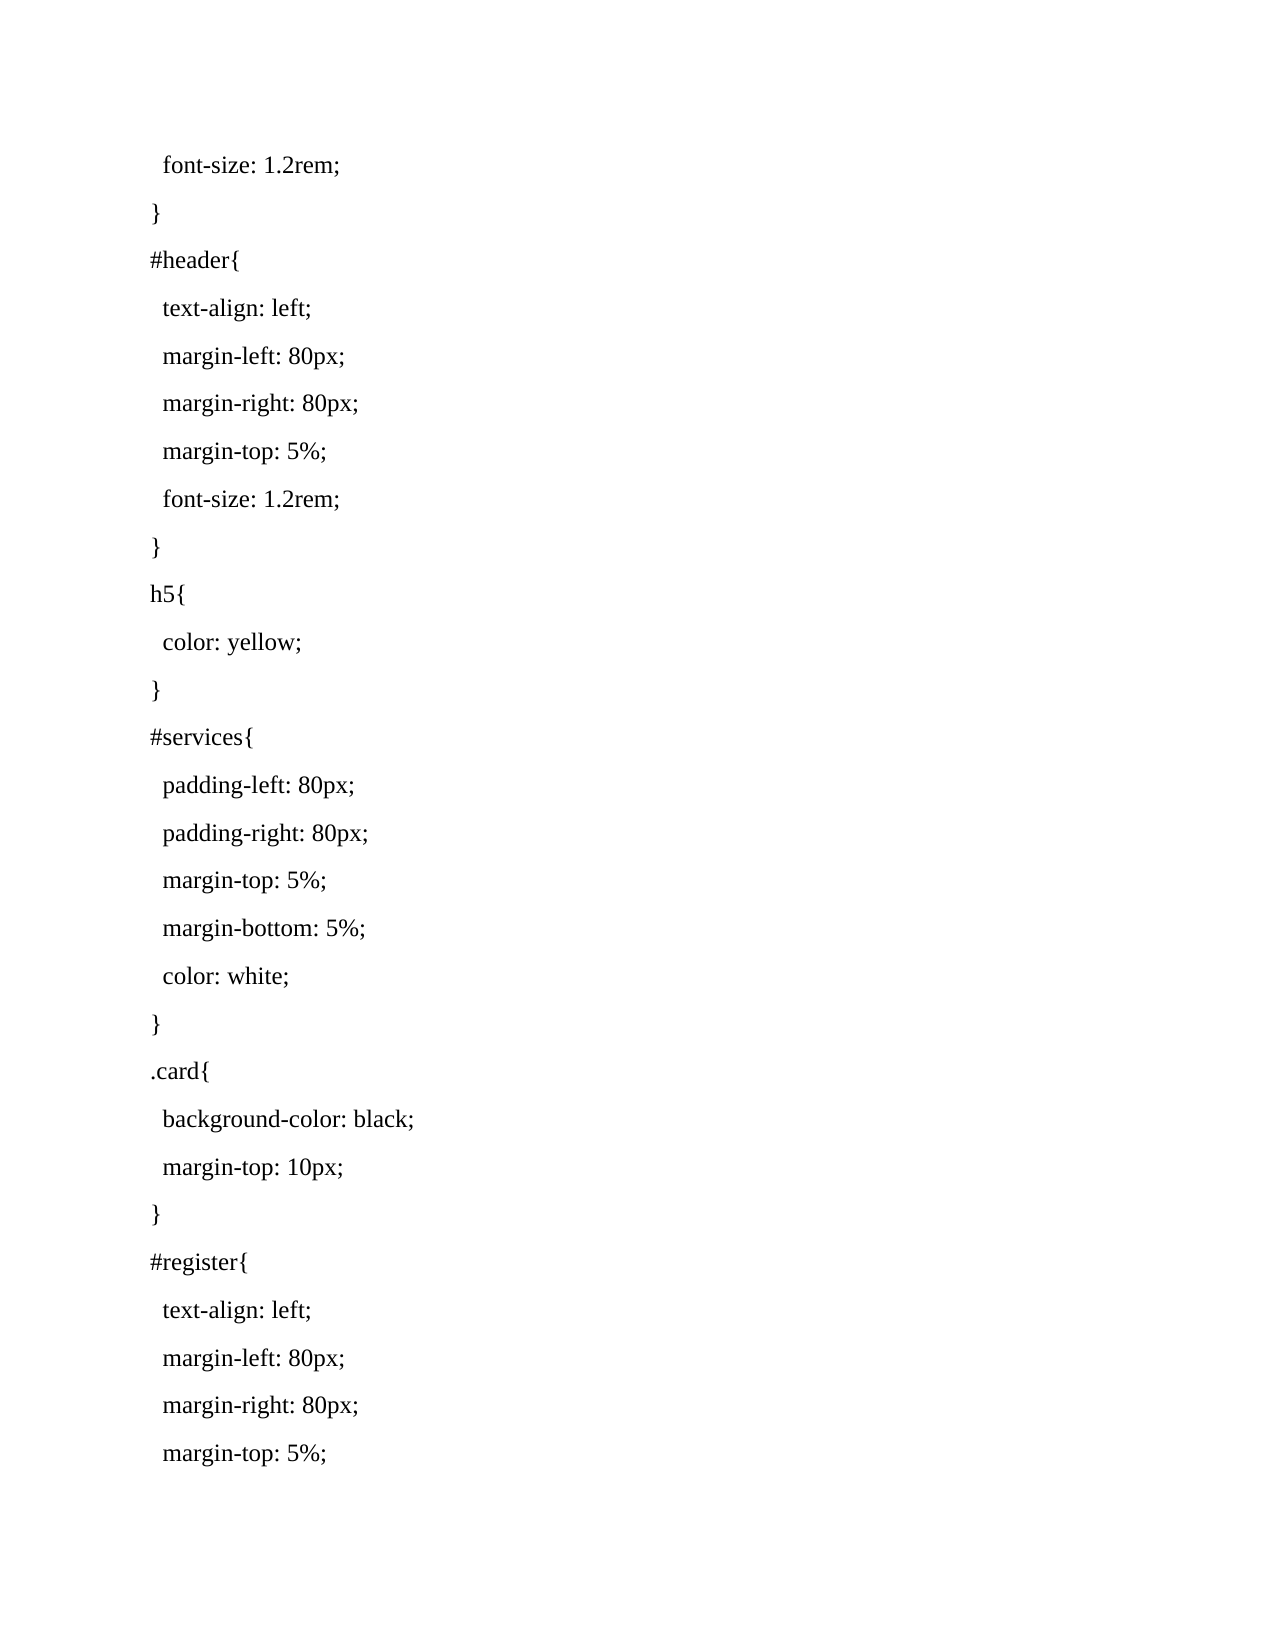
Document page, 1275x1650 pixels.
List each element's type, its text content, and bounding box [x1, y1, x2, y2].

text text-align: left; [150, 293, 1125, 322]
text color: yellow; [150, 627, 1125, 656]
text margin-top: 5%; [150, 436, 1125, 465]
text margin-top: 5%; [150, 866, 1125, 894]
text } [150, 532, 1125, 560]
text padding-left: 80px; [150, 770, 1125, 799]
text margin-right: 80px; [150, 1390, 1125, 1419]
text text-align: left; [150, 1295, 1125, 1324]
text } [150, 198, 1125, 226]
text background-color: black; [150, 1104, 1125, 1133]
text font-size: 1.2rem; [150, 150, 1125, 179]
text #header{ [150, 245, 1125, 274]
text #register{ [150, 1247, 1125, 1276]
text margin-left: 80px; [150, 341, 1125, 369]
text } [150, 1199, 1125, 1228]
text margin-bottom: 5%; [150, 913, 1125, 942]
text margin-top: 5%; [150, 1438, 1125, 1467]
text #services{ [150, 722, 1125, 751]
text h5{ [150, 579, 1125, 608]
text margin-top: 10px; [150, 1152, 1125, 1181]
text margin-right: 80px; [150, 388, 1125, 417]
text } [150, 1009, 1125, 1037]
text .card{ [150, 1056, 1125, 1085]
text padding-right: 80px; [150, 818, 1125, 847]
text margin-left: 80px; [150, 1343, 1125, 1371]
text color: white; [150, 961, 1125, 990]
text } [150, 675, 1125, 703]
text font-size: 1.2rem; [150, 484, 1125, 513]
